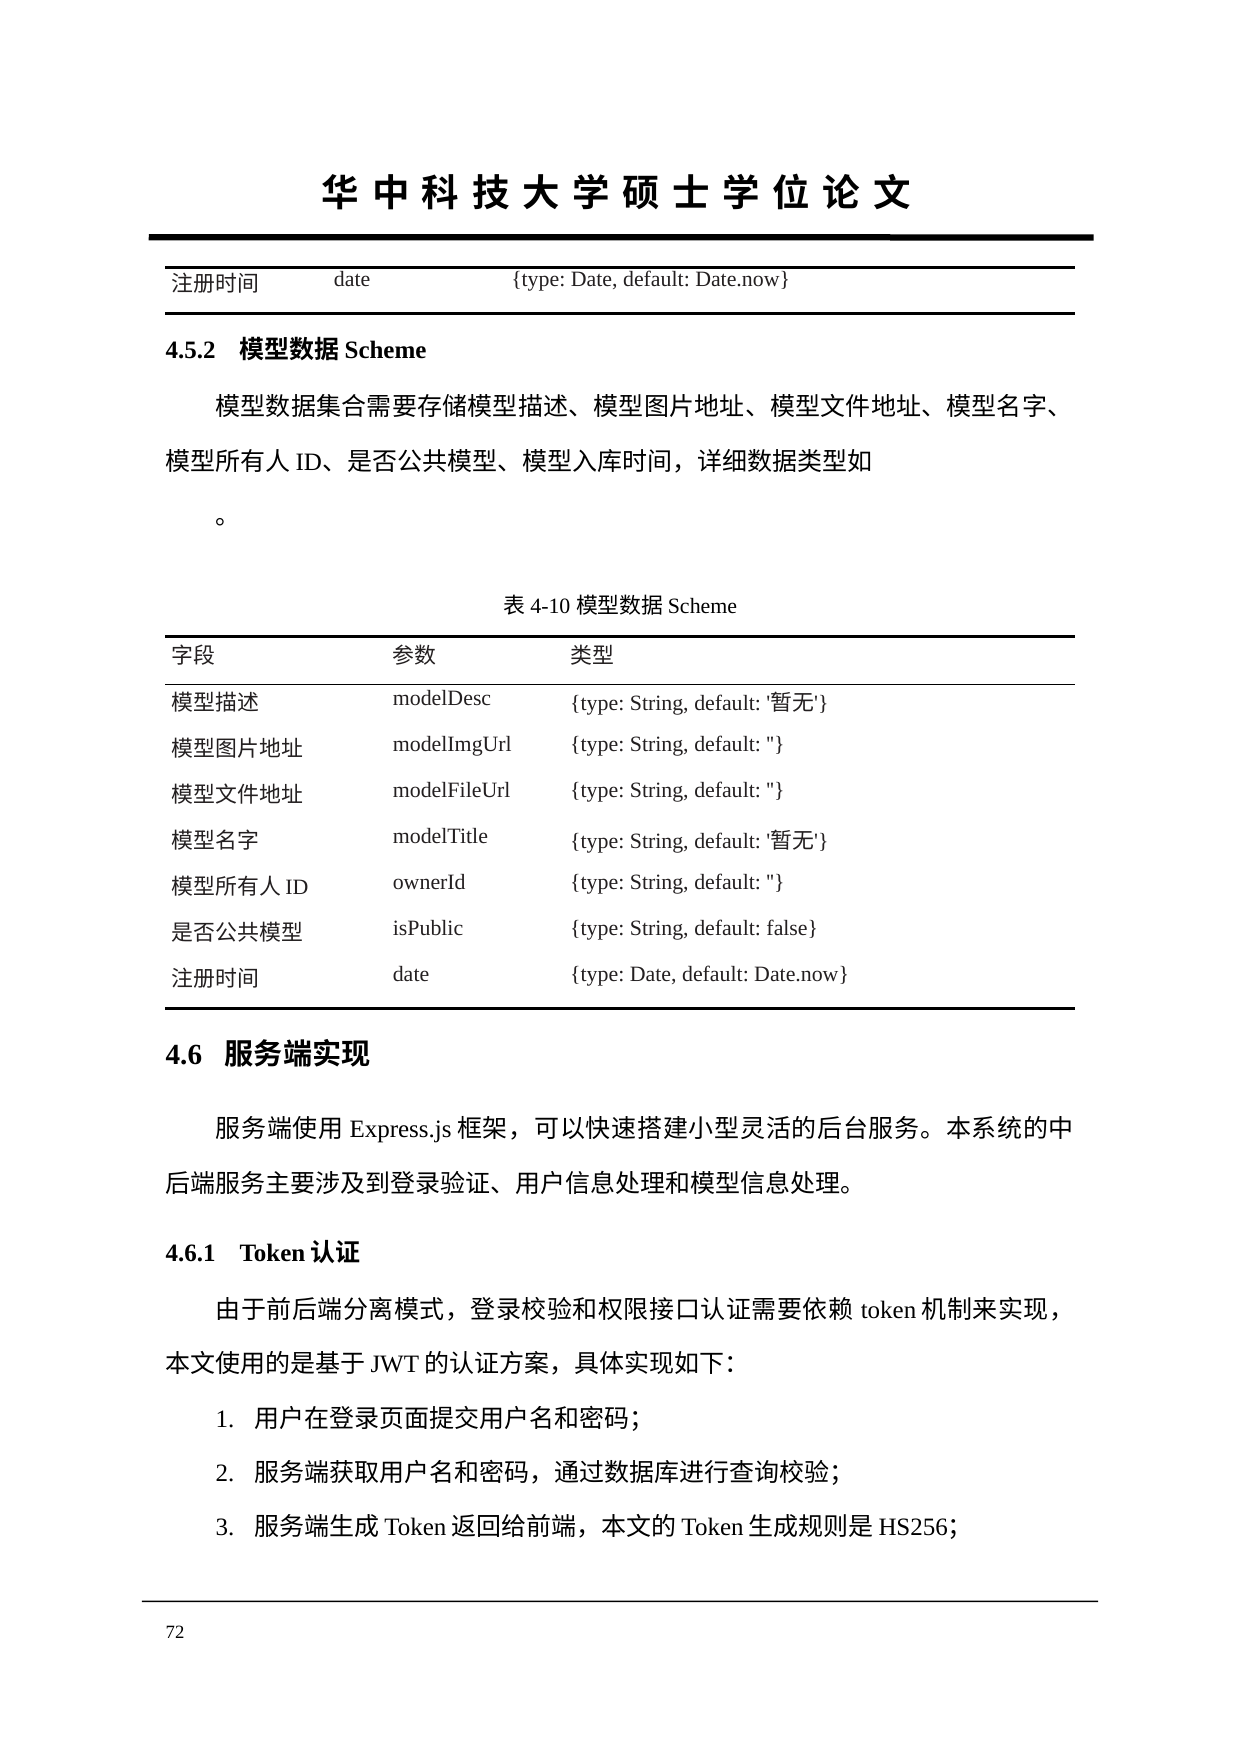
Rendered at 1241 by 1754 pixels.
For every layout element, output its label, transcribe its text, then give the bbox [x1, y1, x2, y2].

list 服务端获取用户名和密码，通过数据库进行查询校验； [165, 1452, 1075, 1489]
table_cell {type: String, default: '暂无'} [564, 685, 1075, 731]
table_cell ownerId [387, 869, 564, 915]
table_cell date [328, 269, 505, 312]
table_cell {type: String, default: ''} [564, 869, 1075, 915]
table_cell {type: Date, default: Date.now} [564, 961, 1075, 1007]
table_header 类型 [564, 638, 1075, 684]
table_cell modelImgUrl [387, 731, 564, 777]
table_cell modelTitle [387, 823, 564, 869]
table_cell modelFileUrl [387, 777, 564, 823]
table_header 参数 [387, 638, 564, 684]
subtitle Token认证 [165, 1232, 1075, 1268]
table_cell 是否公共模型 [165, 915, 387, 961]
table_cell modelDesc [387, 685, 564, 731]
table_cell 模型图片地址 [165, 731, 387, 777]
text 由于前后端分离模式，登录校验和权限接口认证需要依赖token机制来实现，本文使用的是基于JWT的认证方案，具体实现如下： [165, 1289, 1075, 1380]
table_cell 模型所有人ID [165, 869, 387, 915]
list 用户在登录页面提交用户名和密码； [165, 1398, 1075, 1434]
table_cell {type: String, default: false} [564, 915, 1075, 961]
table_cell 注册时间 [165, 961, 387, 1007]
table_cell 模型文件地址 [165, 777, 387, 823]
table_cell 模型描述 [165, 685, 387, 731]
subtitle 模型数据Scheme [165, 329, 1075, 366]
list 服务端生成Token返回给前端，本文的Token生成规则是HS256； [165, 1507, 1075, 1543]
text 服务端使用Express.js框架，可以快速搭建小型灵活的后台服务。本系统的中后端服务主要涉及到登录验证、用户信息处理和模型信息处理。 [165, 1109, 1075, 1199]
table_cell {type: Date, default: Date.now} [505, 269, 1075, 312]
table_cell 注册时间 [165, 269, 328, 312]
table_cell {type: String, default: ''} [564, 731, 1075, 777]
table_cell {type: String, default: '暂无'} [564, 823, 1075, 869]
subtitle 服务端实现 [165, 1031, 1075, 1073]
table_cell 模型名字 [165, 823, 387, 869]
table_cell isPublic [387, 915, 564, 961]
table_cell {type: String, default: ''} [564, 777, 1075, 823]
table_header 字段 [165, 638, 387, 684]
table_cell date [387, 961, 564, 1007]
text 模型数据集合需要存储模型描述、模型图片地址、模型文件地址、模型名字、模型所有人ID、是否公共模型、模型入库时间，详细数据类型如 [165, 387, 1075, 477]
